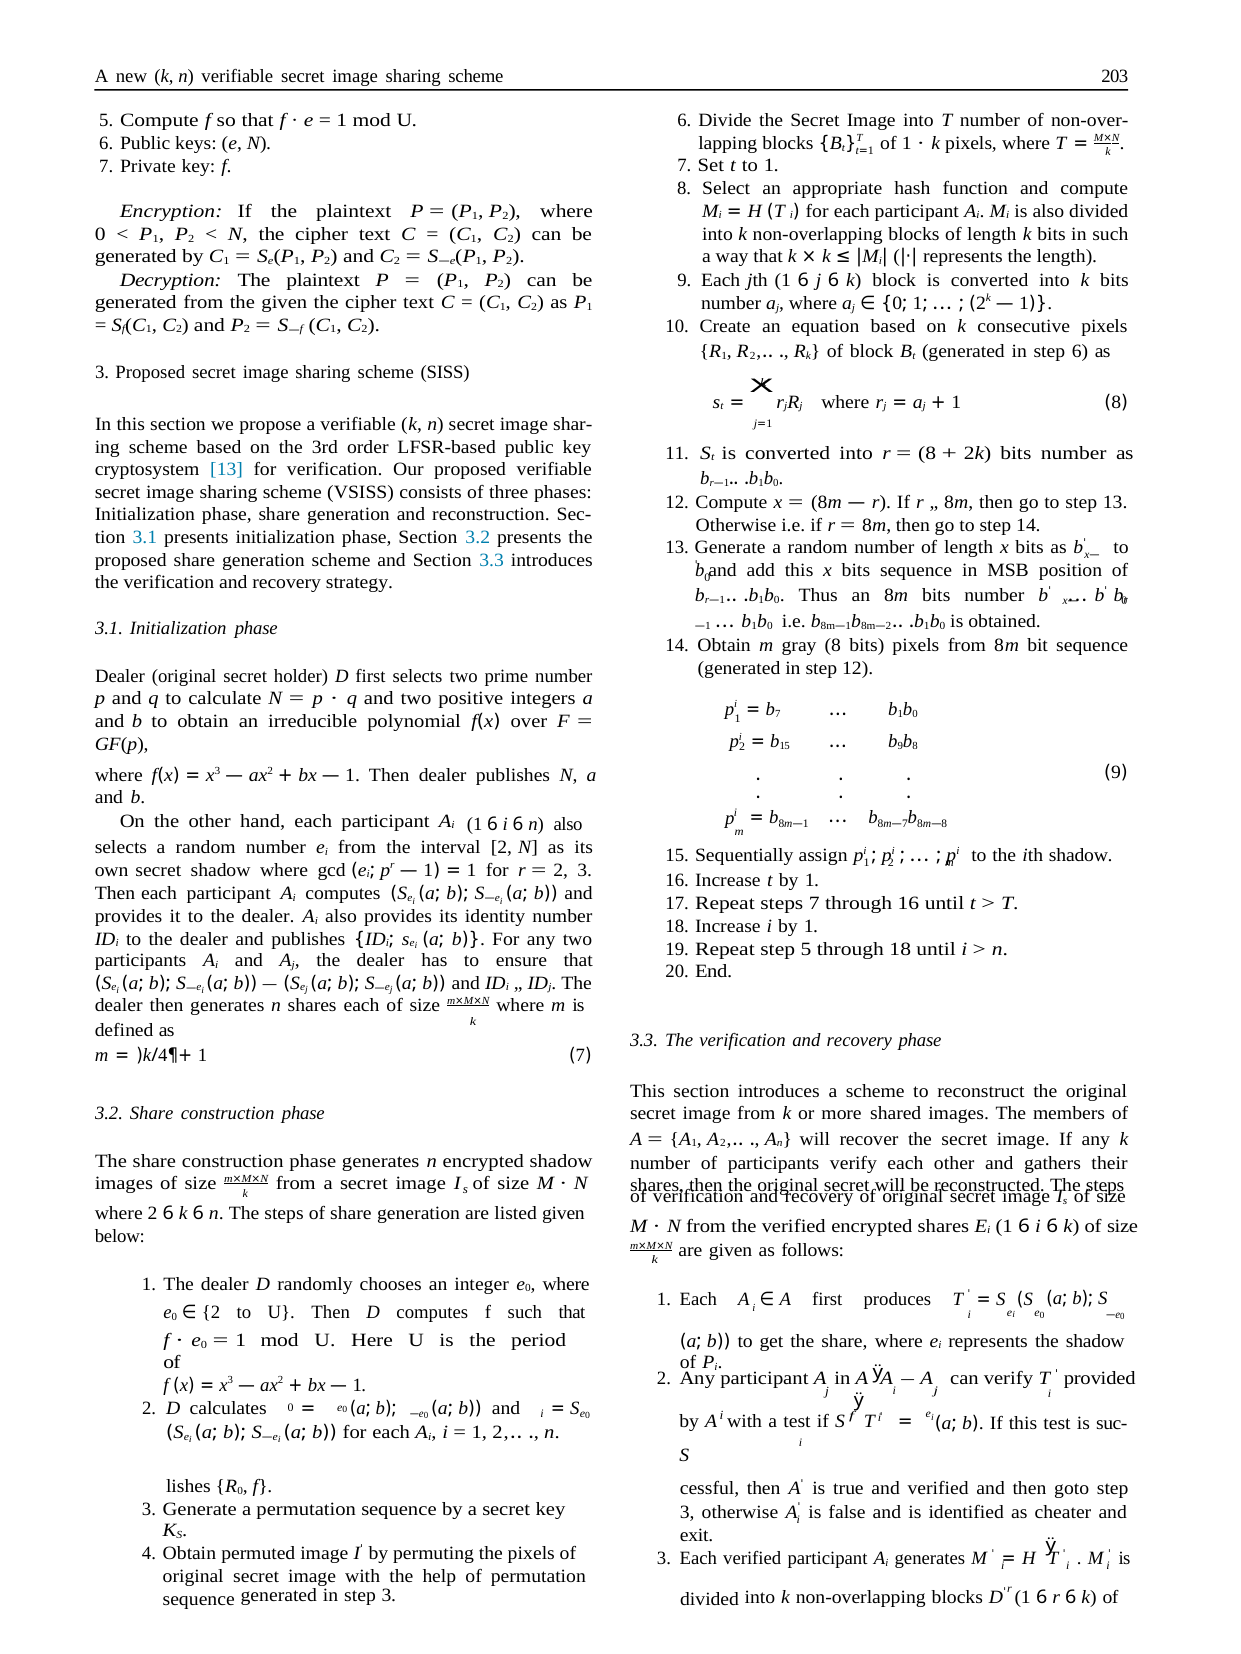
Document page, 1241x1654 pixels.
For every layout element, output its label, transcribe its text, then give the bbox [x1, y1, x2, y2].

list Repeat steps 7 through 16 until t > T. [665, 892, 1161, 913]
list The dealer D randomly chooses an integer e0, where [142, 1272, 592, 1294]
list Generate a permutation sequence by a secret key KS. [142, 1498, 592, 1541]
list The verification and recovery phase [630, 1029, 1161, 1051]
list Each jth (1 6 j 6 k) block is converted into k bits number aj, where aj ∈ {0; 1; ... ; (2k — 1)}. [677, 268, 1128, 315]
text k [760, 376, 1161, 389]
picture [218, 463, 222, 473]
text of Pi. [679, 1352, 1161, 1373]
text st = rjRj where rj = aj + 1 (8) [712, 391, 1161, 412]
text e0 ∈ {2 to U}. Then D computes f such that i [163, 1307, 759, 1321]
list Compute x = (8m — r). If r „ 8m, then go to step 13. Otherwise i.e. if r = 8m, then go to step 14. [665, 491, 1128, 535]
list Share construction phase [95, 1102, 597, 1123]
text . . . [756, 784, 915, 803]
list Create an equation based on k consecutive pixels [665, 315, 1161, 336]
text m = )k/4¶+ 1 (7) [94, 1042, 597, 1067]
list Obtain m gray (8 bits) pixels from 8m bit sequence (generated in step 12). [665, 634, 1128, 678]
list St is converted into r = (8 + 2k) bits number as [665, 442, 1161, 463]
text selects a random number ei from the interval [2, N] as its own secret shadow where gcd (ei; pr — 1) = 1 for r = 2, 3. Then each participant Ai computes (Sei (a; b); S—ei (a; b)) and provides it to the dealer. Ai also provides its identity number IDi to the dealer and publishes {IDi; sei (a; b)}. For any two participants Ai and Aj, the dealer has to ensure that (Sei (a; b); S—ei (a; b)) – (Sej (a; b); S—ej (a; b)) and IDi „ IDj. The dealer then generates n shares each of size m×M×N where m is [94, 838, 593, 1016]
text i = b8m—1 ... b8m—7b8m—8 [734, 810, 1161, 832]
text br—1.. .b1b0. [700, 464, 1161, 490]
text (a; b). If this test is suc- [934, 1409, 1161, 1435]
text defined as [94, 1018, 597, 1040]
text Encryption: If the plaintext P = (P1, P2), where 0 < P1, P2 < N, the cipher text C = (C1, C2) can be generated by C1 = Se(P1, P2) and C2 = S—e(P1, P2). [94, 200, 593, 267]
list Increase i by 1. [665, 914, 1161, 936]
list End. [665, 960, 1161, 982]
text m×M×N are given as follows: [630, 1239, 1161, 1261]
list Increase t by 1. [665, 869, 1161, 890]
text f · e0 = 1 mod U. Here U is the period of [163, 1329, 592, 1372]
list Each verified participant Ai generates M ' = H T ' . M ' is [657, 1548, 1161, 1569]
text where 2 6 k 6 n. The steps of share generation are listed given [94, 1204, 596, 1224]
text This section introduces a scheme to reconstruct the original secret image from k or more shared images. The members of A = {A1, A2,.. ., An} will recover the secret image. If any k number of participants verify each other and gathers their shares, then the original secret will be reconstructed. The steps [630, 1080, 1128, 1196]
text (a; b)) to get the share, where ei represents the shadow [679, 1329, 1161, 1352]
text —e0 [1106, 1307, 1161, 1321]
text where f(x) = x3 — ax2 + bx — 1. Then dealer publishes N, a [94, 764, 596, 786]
text i e0 [433, 1406, 590, 1420]
text i ei e0 [967, 1308, 1044, 1321]
text . . . [756, 766, 915, 784]
list 0 e0 [83, 1401, 347, 1415]
text M · N from the verified encrypted shares Ei (1 6 i 6 k) of size [630, 1212, 1161, 1237]
list Generate a random number of length x bits as b' to ' and add this x bits sequence in MSB position of br—1.. .b1b0. Thus an 8m bits number b' ... b' br—1 ... b1b0 i.e. b8m—1b8m—2.. .b1b0 is obtained. [665, 536, 1128, 633]
text A new (k, n) verifiable secret image sharing scheme 203 [94, 65, 1161, 87]
text On the other hand, each participant Ai [119, 810, 457, 831]
text (9) [1104, 764, 1161, 782]
text f (x) = x3 — ax2 + bx — 1. [163, 1374, 592, 1396]
text lishes {R0, f}. [166, 1475, 592, 1496]
list Repeat step 5 through 18 until i > n. [665, 937, 1161, 959]
text {R1, R2,.. ., Rk} of block Bt (generated in step 6) as [699, 337, 1161, 363]
list Proposed secret image sharing scheme (SISS) [95, 361, 597, 383]
list Obtain permuted image I' by permuting the pixels of original secret image with the help of permutation [142, 1542, 592, 1586]
text (1 6 i 6 n) also [467, 810, 596, 836]
text Dealer (original secret holder) D first selects two prime number p and q to calculate N = p · q and two positive integers a and b to obtain an irreducible polynomial f(x) over F = GF(p), [94, 665, 593, 754]
list Private key: f. [99, 154, 597, 176]
list Initialization phase [95, 617, 597, 638]
list Compute f so that f · e = 1 mod U. [99, 109, 597, 130]
text pi = b7 ... b1b0 pi = b15 ... b9b8 [724, 695, 920, 753]
text and b. [94, 787, 596, 808]
text by A with a test if S ÿT ' = S [679, 1401, 924, 1468]
text cessful, then A' is true and verified and then goto step 3, otherwise A' is false and is identified as cheater and exit. [679, 1477, 1128, 1546]
list Divide the Secret Image into T number of non-over- lapping blocks {Bt}T of 1 · k pixels, where T = M×N. [677, 109, 1128, 154]
list Sequentially assign pi ; pi ; ... ; pi to the ith shadow. [665, 841, 1161, 867]
list Select an appropriate hash function and compute Mi = H (T i) for each participant Ai. Mi is also divided into k non-overlapping blocks of length k bits in such a way that k × k ≤ |Mi| (|·| represents the length). [677, 177, 1128, 267]
text —e0 [352, 1406, 429, 1420]
text j=1 [753, 417, 1161, 431]
list Any participant A in A A – A can verify T ' provided [657, 1374, 1161, 1387]
list Public keys: (e, N). [99, 132, 597, 153]
text below: [94, 1224, 596, 1246]
text The share construction phase generates n encrypted shadow images of size m×M×N from a secret image I of size M · N [94, 1148, 593, 1194]
text In this section we propose a verifiable (k, n) secret image shar- ing scheme based on the 3rd order LFSR-based public key cryptosystem [13] for verification. Our proposed verifiable secret image sharing scheme (VSISS) consists of three phases: Initialization phase, share generation and reconstruction. Sec- tion 3.1 presents initialization phase, Section 3.2 presents the proposed share generation scheme and Section 3.3 introduces the verification and recovery strategy. [94, 413, 593, 593]
text Decryption: The plaintext P = (P1, P2) can be generated from the given the cipher text C = (C1, C2) as P1 = Sf(C1, C2) and P2 = S—f (C1, C2). [94, 268, 593, 336]
list Set t to 1. [677, 155, 1161, 176]
